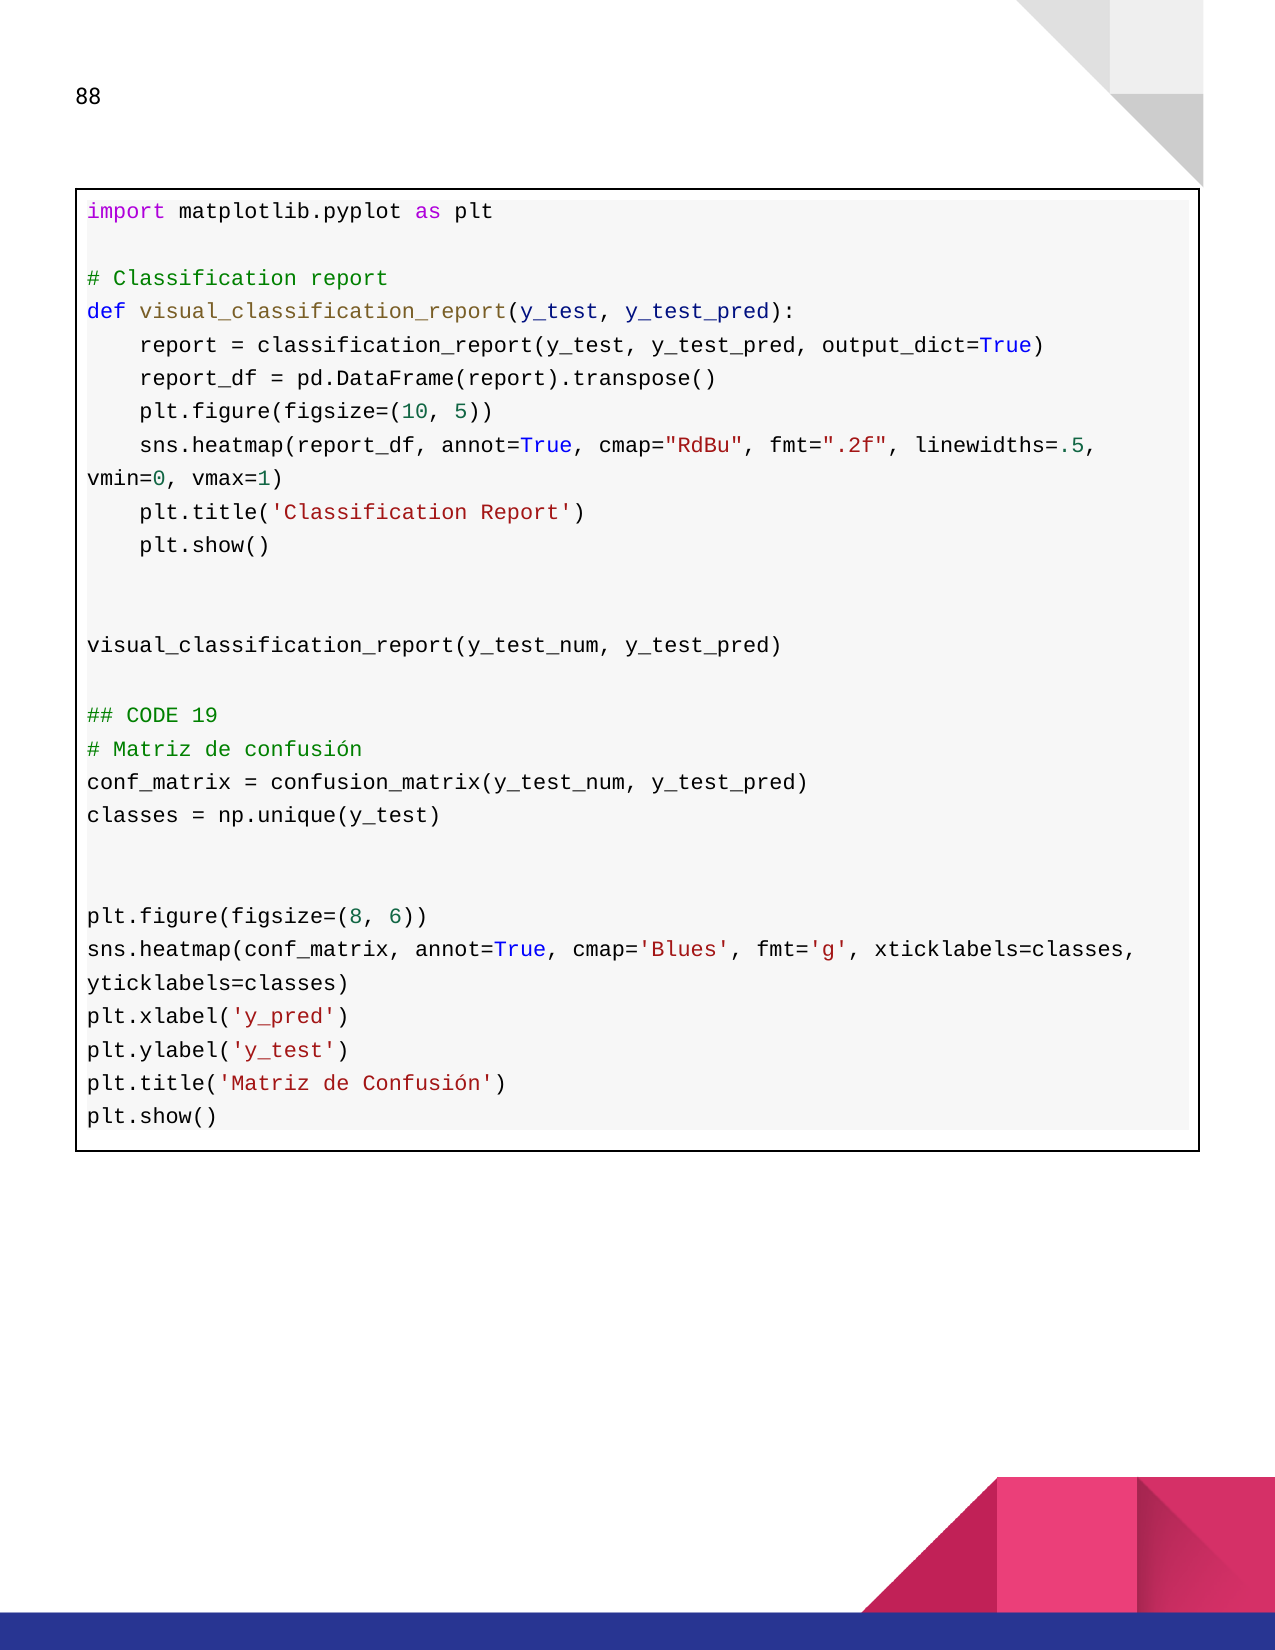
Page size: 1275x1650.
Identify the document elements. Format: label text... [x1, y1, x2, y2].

picture [1015, 0, 1204, 188]
picture [0, 1475, 1275, 1650]
